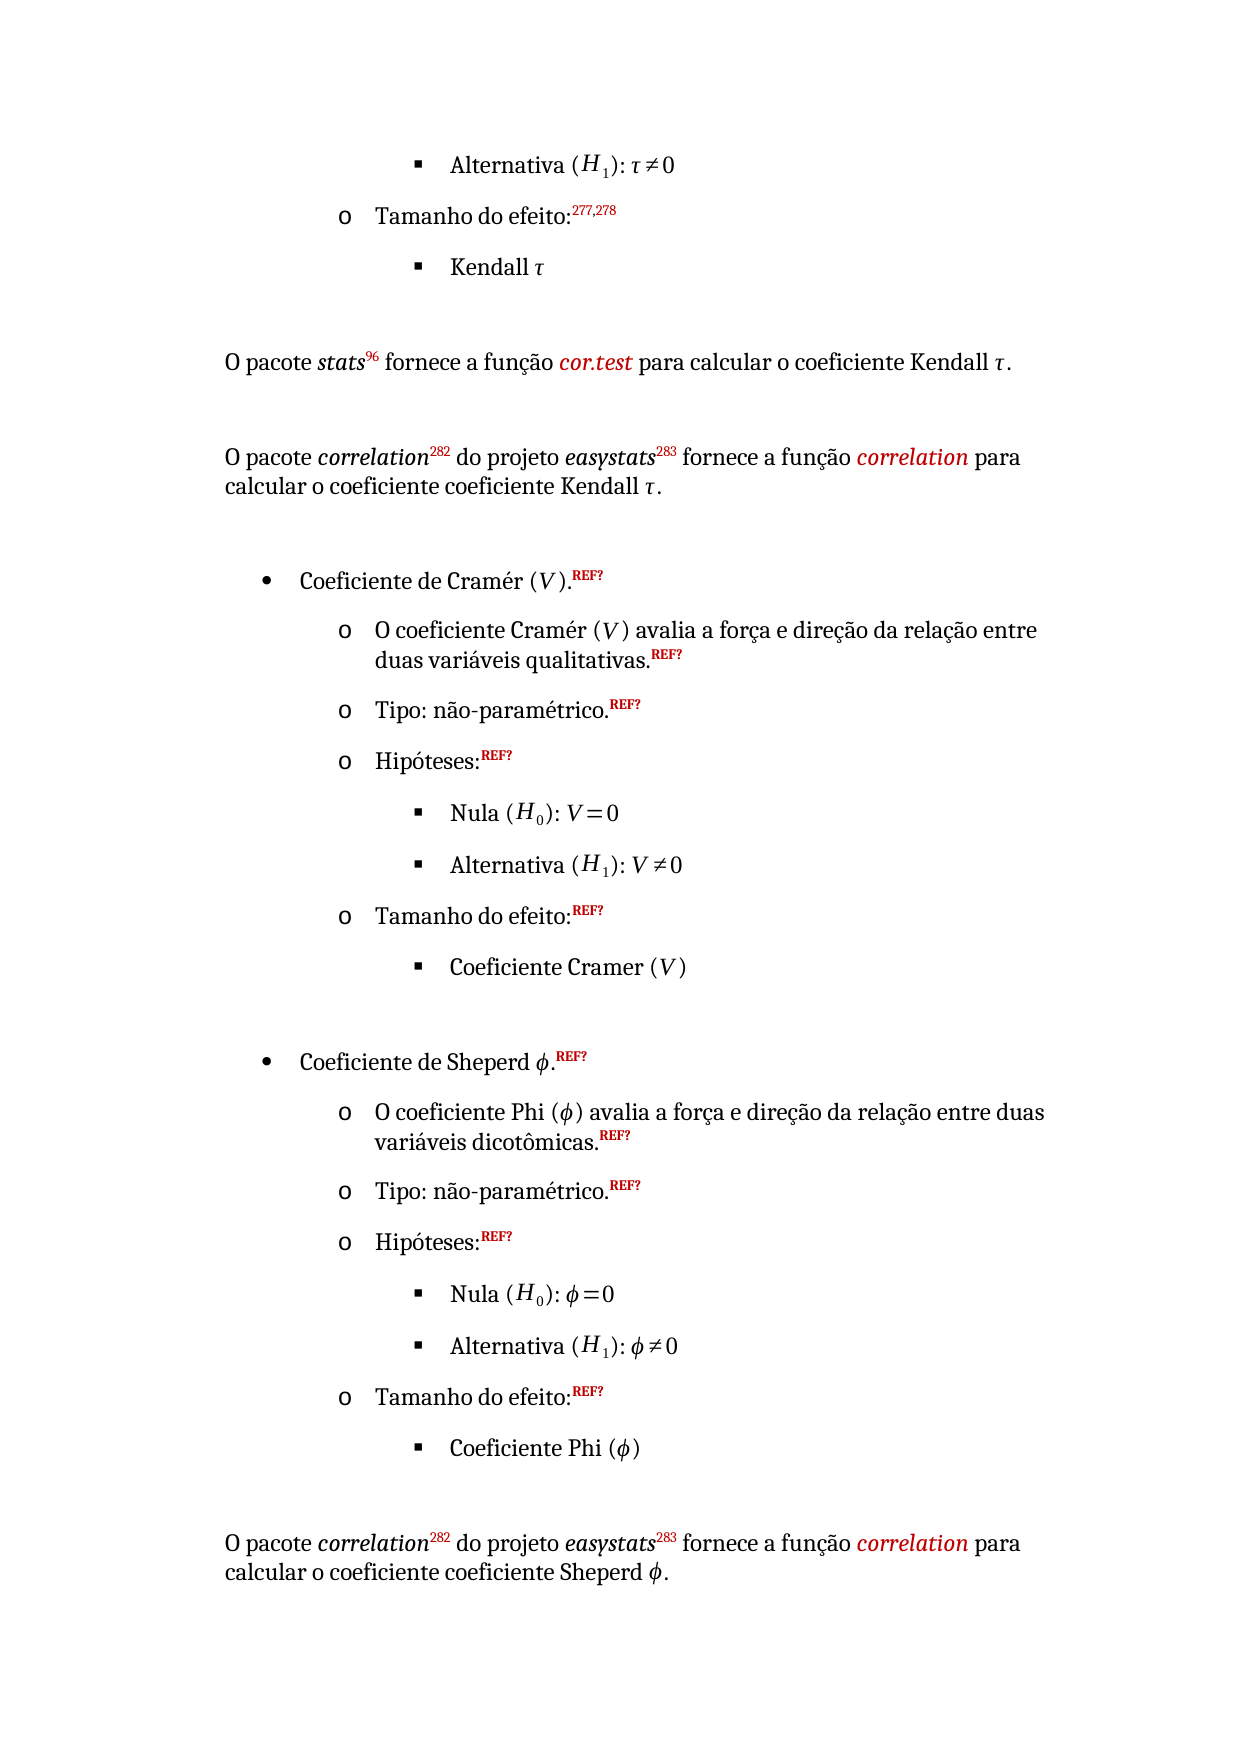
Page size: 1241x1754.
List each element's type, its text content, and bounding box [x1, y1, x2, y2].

text O pacote correlation282 do projeto easystats283 fornece a função correlation para calcular o coeficiente coeficiente Sheperd . [225, 1529, 1090, 1586]
list Tipo: não-paramétrico.REF? [337, 1177, 1090, 1207]
list Alternativa (): [412, 1331, 1090, 1362]
list Coeficiente de Sheperd .REF? [262, 1048, 1090, 1077]
list Kendall [412, 253, 1090, 282]
text O pacote stats96 fornece a função cor.test para calcular o coeficiente Kendall . [225, 348, 1090, 377]
list Tamanho do efeito:REF? [337, 902, 1090, 932]
list Nula (): [412, 1279, 1090, 1310]
list Nula (): [412, 798, 1090, 829]
list Hipóteses:REF? [337, 1228, 1090, 1258]
list O coeficiente Phi () avalia a força e direção da relação entre duas variáveis dicotômicas.REF? [337, 1097, 1090, 1156]
list Coeficiente de Cramér ().REF? [262, 567, 1090, 596]
list Hipóteses:REF? [337, 747, 1090, 777]
list Tamanho do efeito:277,278 [337, 202, 1090, 232]
list Alternativa (): [412, 850, 1090, 881]
list Alternativa (): [412, 150, 1090, 181]
list Coeficiente Phi () [412, 1434, 1090, 1463]
text O pacote correlation282 do projeto easystats283 fornece a função correlation para calcular o coeficiente coeficiente Kendall . [225, 443, 1090, 501]
list Tamanho do efeito:REF? [337, 1383, 1090, 1413]
list O coeficiente Cramér () avalia a força e direção da relação entre duas variáveis qualitativas.REF? [337, 616, 1090, 675]
list Coeficiente Cramer () [412, 953, 1090, 982]
list Tipo: não-paramétrico.REF? [337, 696, 1090, 726]
